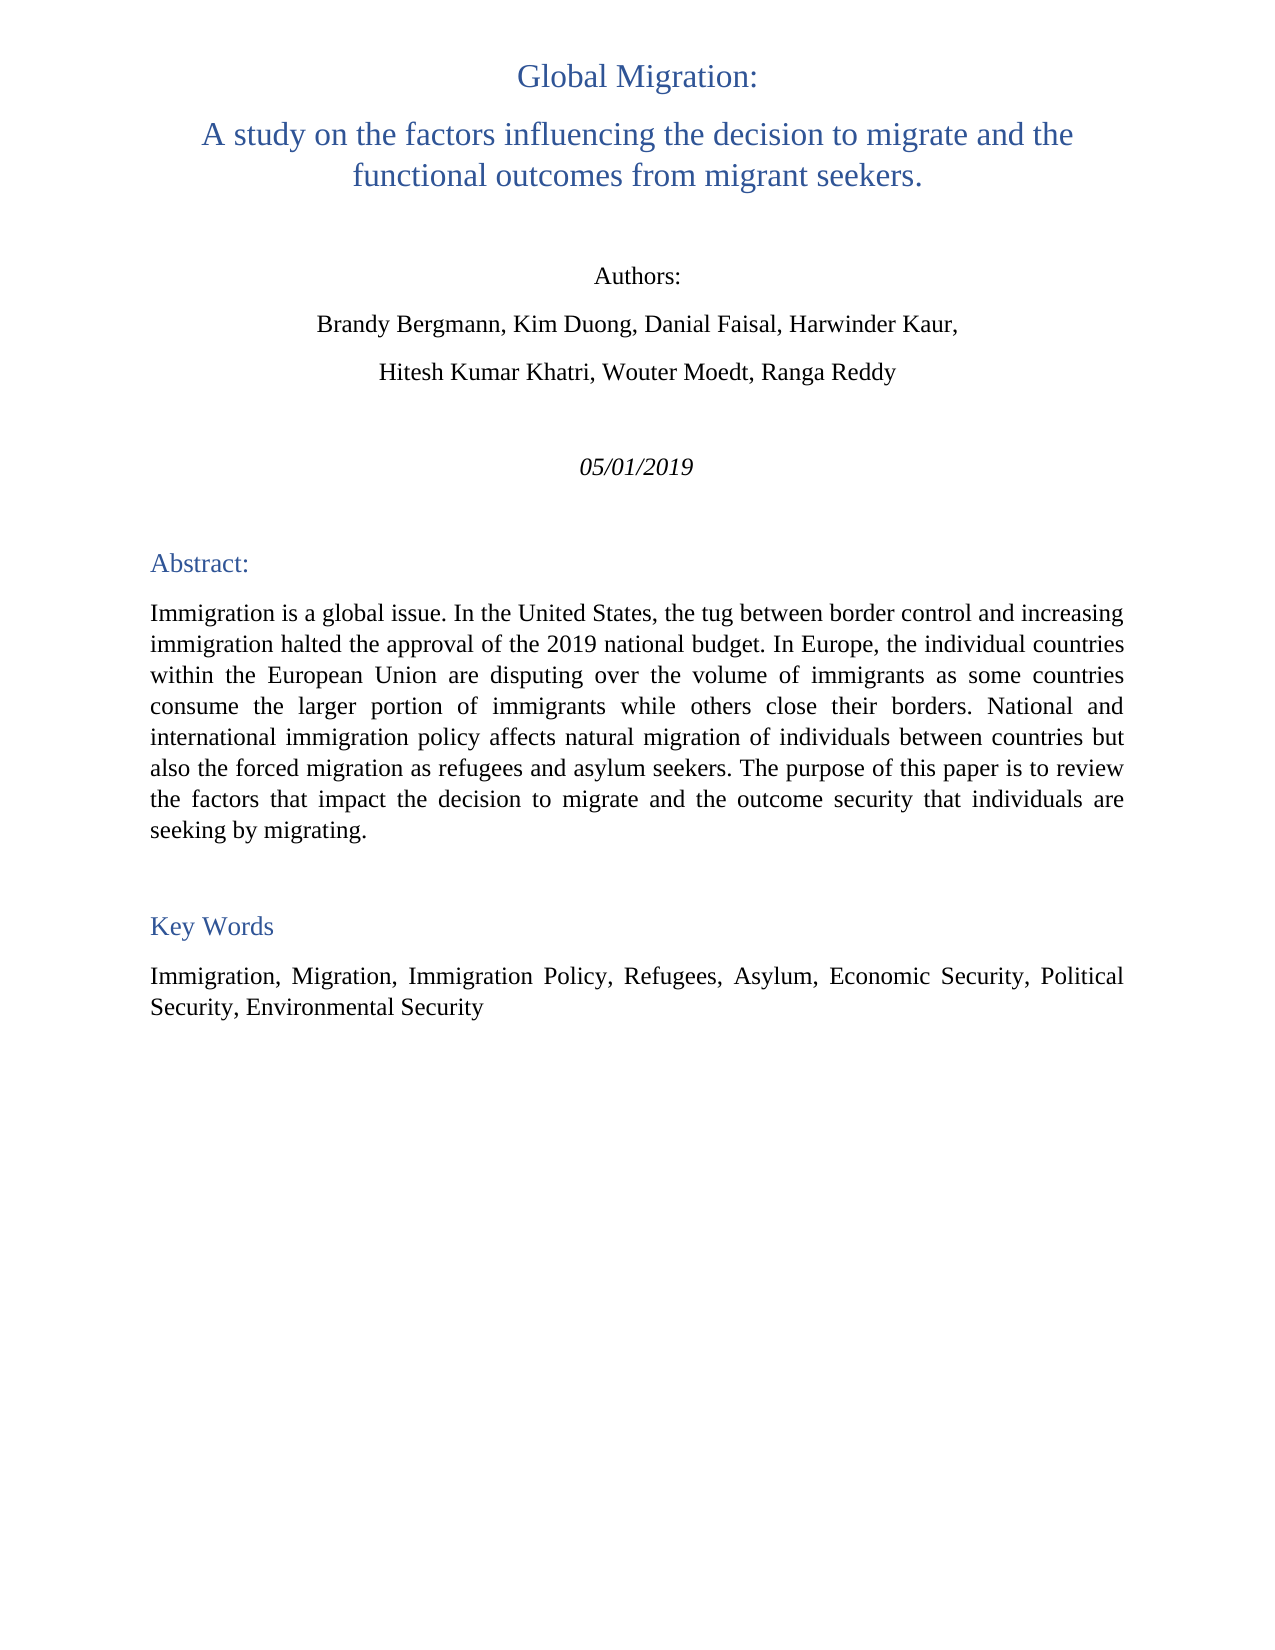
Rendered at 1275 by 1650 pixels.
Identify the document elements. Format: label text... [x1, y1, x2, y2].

text Authors: [150, 261, 1125, 290]
text Abstract: [150, 548, 1125, 579]
text Key Words [150, 911, 1125, 942]
text Hitesh Kumar Khatri, Wouter Moedt, Ranga Reddy [150, 357, 1125, 386]
text 05/01/2019 [150, 452, 1125, 481]
text Immigration is a global issue. In the United States, the tug between border control and increasing immigration halted the approval of the 2019 national budget. In Europe, the individual countries within the European Union are disputing over the volume of immigrants as some countries consume the larger portion of immigrants while others close their borders. National and international immigration policy affects natural migration of individuals between countries but also the forced migration as refugees and asylum seekers. The purpose of this paper is to review the factors that impact the decision to migrate and the outcome security that individuals are seeking by migrating. [150, 598, 1125, 844]
text Immigration, Migration, Immigration Policy, Refugees, Asylum, Economic Security, Political Security, Environmental Security [150, 961, 1125, 1021]
text A study on the factors influencing the decision to migrate and the functional outcomes from migrant seekers. [150, 114, 1125, 194]
text Global Migration: [150, 56, 1125, 94]
text Brandy Bergmann, Kim Duong, Danial Faisal, Harwinder Kaur, [150, 309, 1125, 338]
